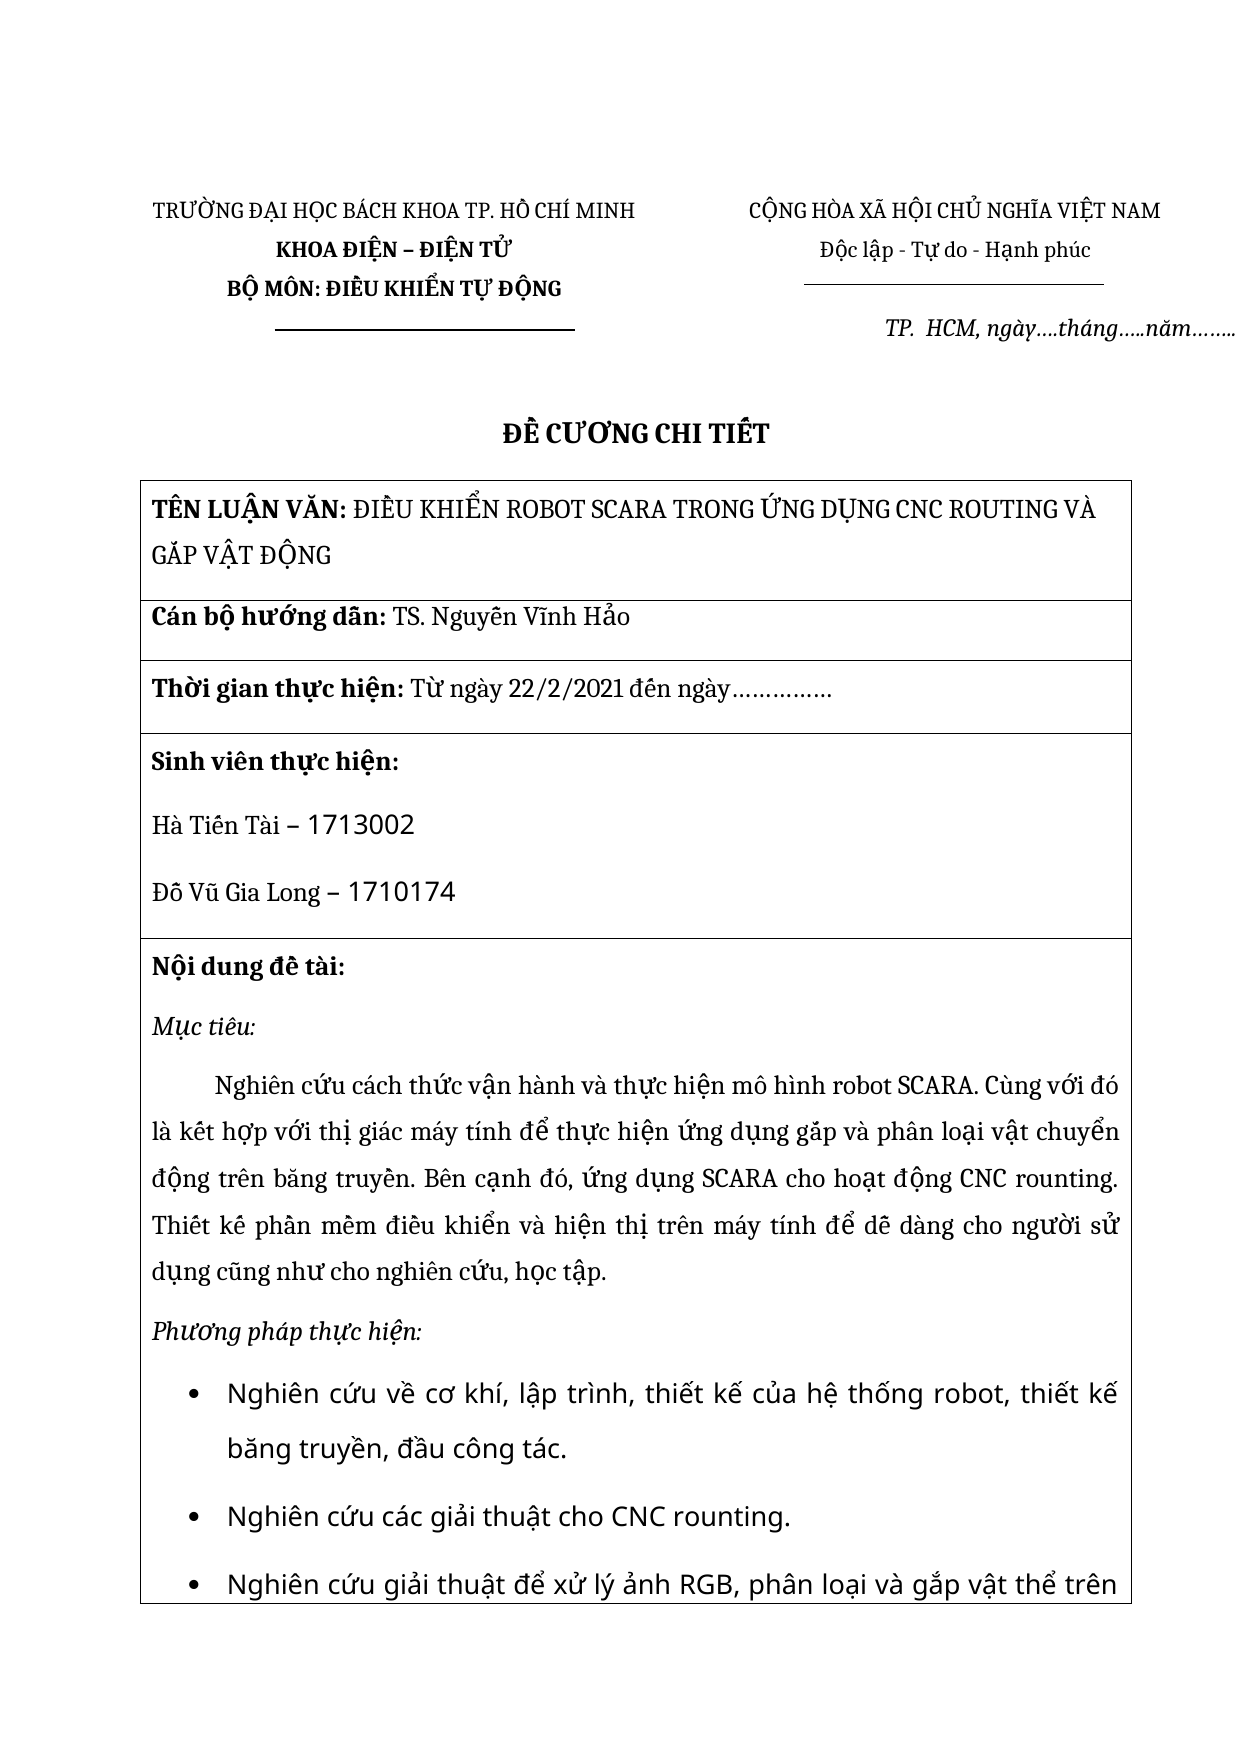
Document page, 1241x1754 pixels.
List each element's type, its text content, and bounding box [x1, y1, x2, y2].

table_header [1217, 198, 1239, 358]
table_cell Cán bộ hướng dẫn: TS. Nguyễn Vĩnh Hảo [141, 601, 1131, 660]
table_cell Sinh viên thực hiện: Hà Tiến Tài – 1713002 Đỗ Vũ Gia Long – 1710174 [141, 734, 1131, 938]
table_header TÊN LUẬN VĂN: ĐIỀU KHIỂN ROBOT SCARA TRONG ỨNG DỤNG CNC ROUTING VÀ GẮP VẬT ĐỘNG [141, 481, 1131, 599]
table_header [117, 198, 1217, 358]
table_cell Thời gian thực hiện: Từ ngày 22/2/2021 đến ngày…………… [141, 661, 1131, 732]
text ĐỀ CƯƠNG CHI TIẾT [150, 417, 1122, 451]
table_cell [141, 939, 1131, 1602]
